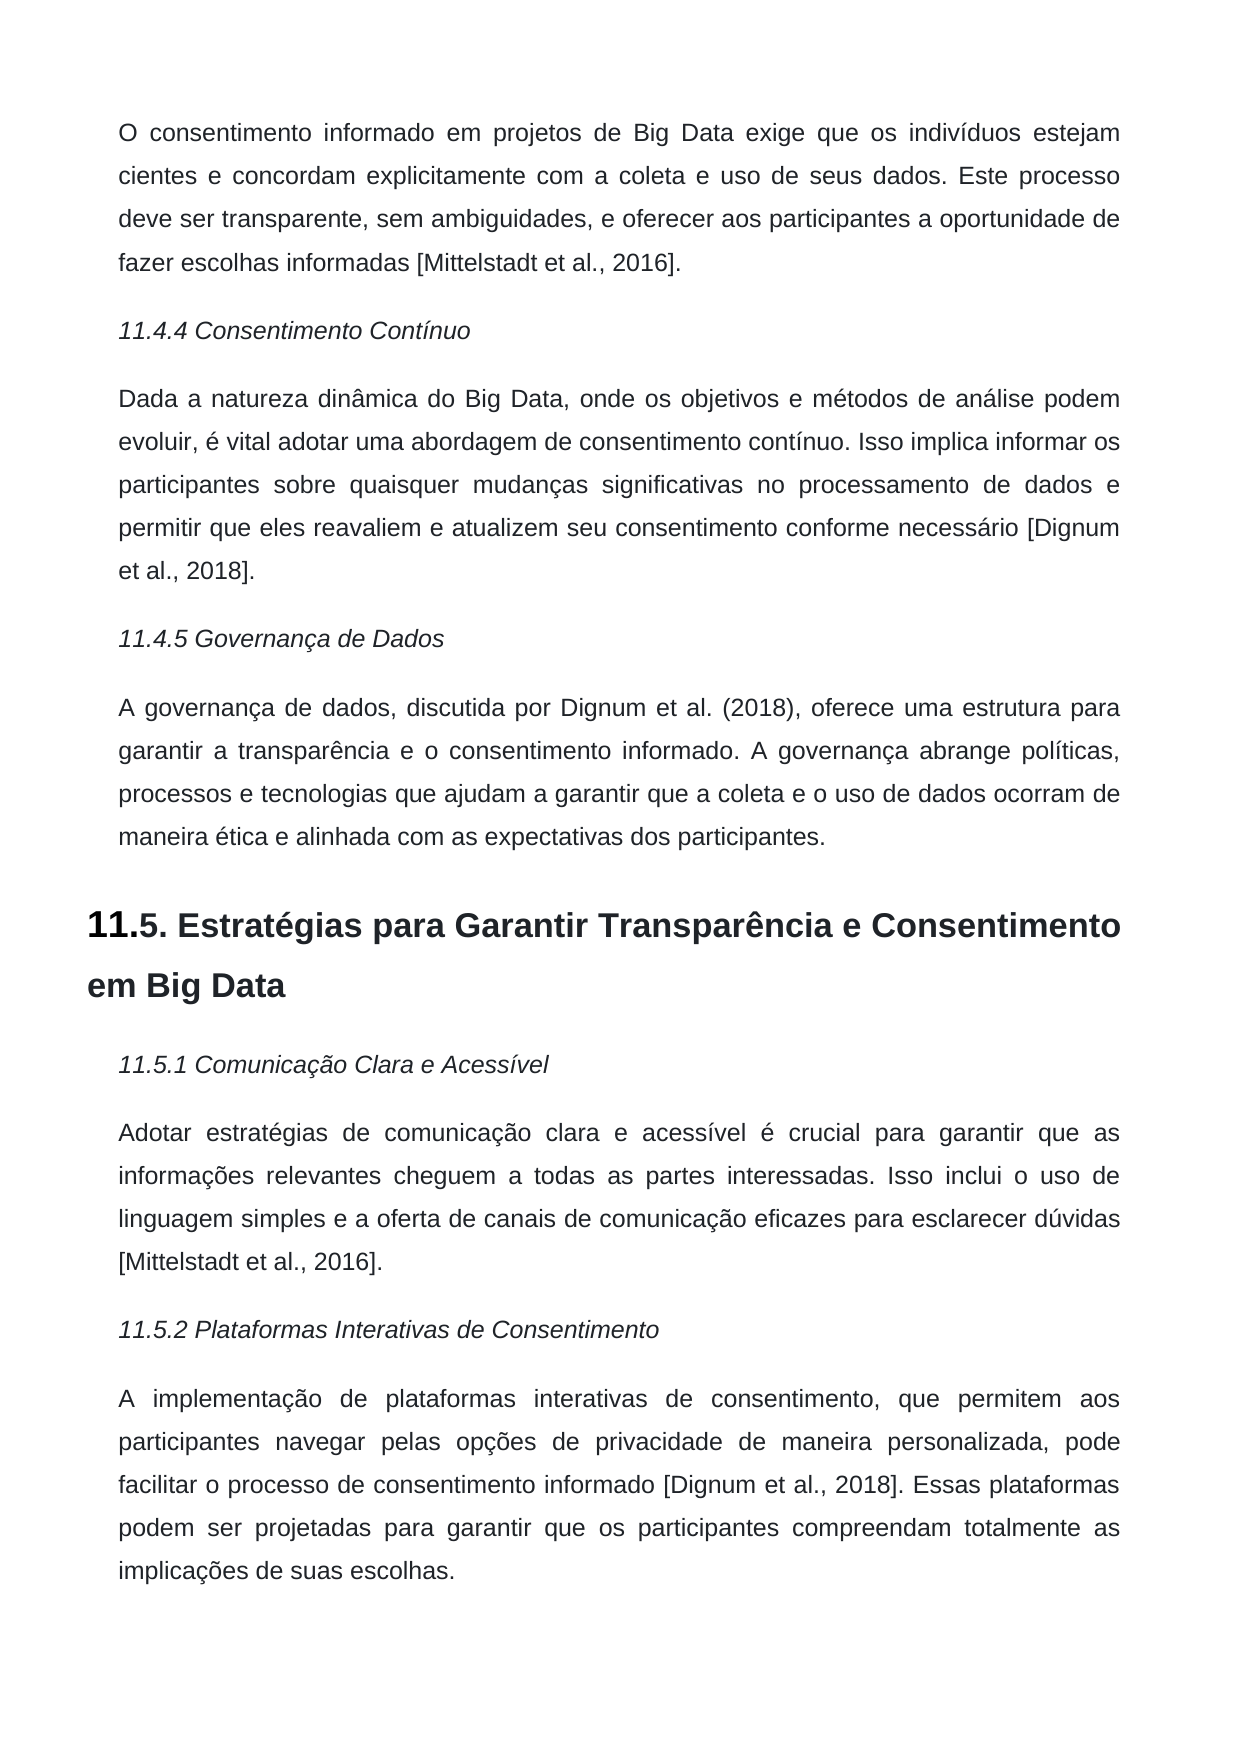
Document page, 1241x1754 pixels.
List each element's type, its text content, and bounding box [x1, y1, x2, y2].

text Adotar estratégias de comunicação clara e acessível é crucial para garantir que as informações relevantes cheguem a todas as partes interessadas. Isso inclui o uso de linguagem simples e a oferta de canais de comunicação eficazes para esclarecer dúvidas [Mittelstadt et al., 2016]. [118, 1118, 1122, 1276]
text A implementação de plataformas interativas de consentimento, que permitem aos participantes navegar pelas opções de privacidade de maneira personalizada, pode facilitar o processo de consentimento informado [Dignum et al., 2018]. Essas plataformas podem ser projetadas para garantir que os participantes compreendam totalmente as implicações de suas escolhas. [118, 1383, 1122, 1585]
text Dada a natureza dinâmica do Big Data, onde os objetivos e métodos de análise podem evoluir, é vital adotar uma abordagem de consentimento contínuo. Isso implica informar os participantes sobre quaisquer mudanças significativas no processamento de dados e permitir que eles reavaliem e atualizem seu consentimento conforme necessário [Dignum et al., 2018]. [118, 384, 1122, 585]
text 11.5.1 Comunicação Clara e Acessível [118, 1050, 1122, 1078]
text A governança de dados, discutida por Dignum et al. (2018), oferece uma estrutura para garantir a transparência e o consentimento informado. A governança abrange políticas, processos e tecnologias que ajudam a garantir que a coleta e o uso de dados ocorram de maneira ética e alinhada com as expectativas dos participantes. [118, 692, 1122, 851]
text 11.4.4 Consentimento Contínuo [118, 316, 1122, 344]
subtitle 11.5. Estratégias para Garantir Transparência e Consentimento em Big Data [87, 902, 1122, 1005]
text 11.5.2 Plataformas Interativas de Consentimento [118, 1315, 1122, 1344]
text O consentimento informado em projetos de Big Data exige que os indivíduos estejam cientes e concordam explicitamente com a coleta e uso de seus dados. Este processo deve ser transparente, sem ambiguidades, e oferecer aos participantes a oportunidade de fazer escolhas informadas [Mittelstadt et al., 2016]. [118, 118, 1122, 276]
text 11.4.5 Governança de Dados [118, 624, 1122, 653]
